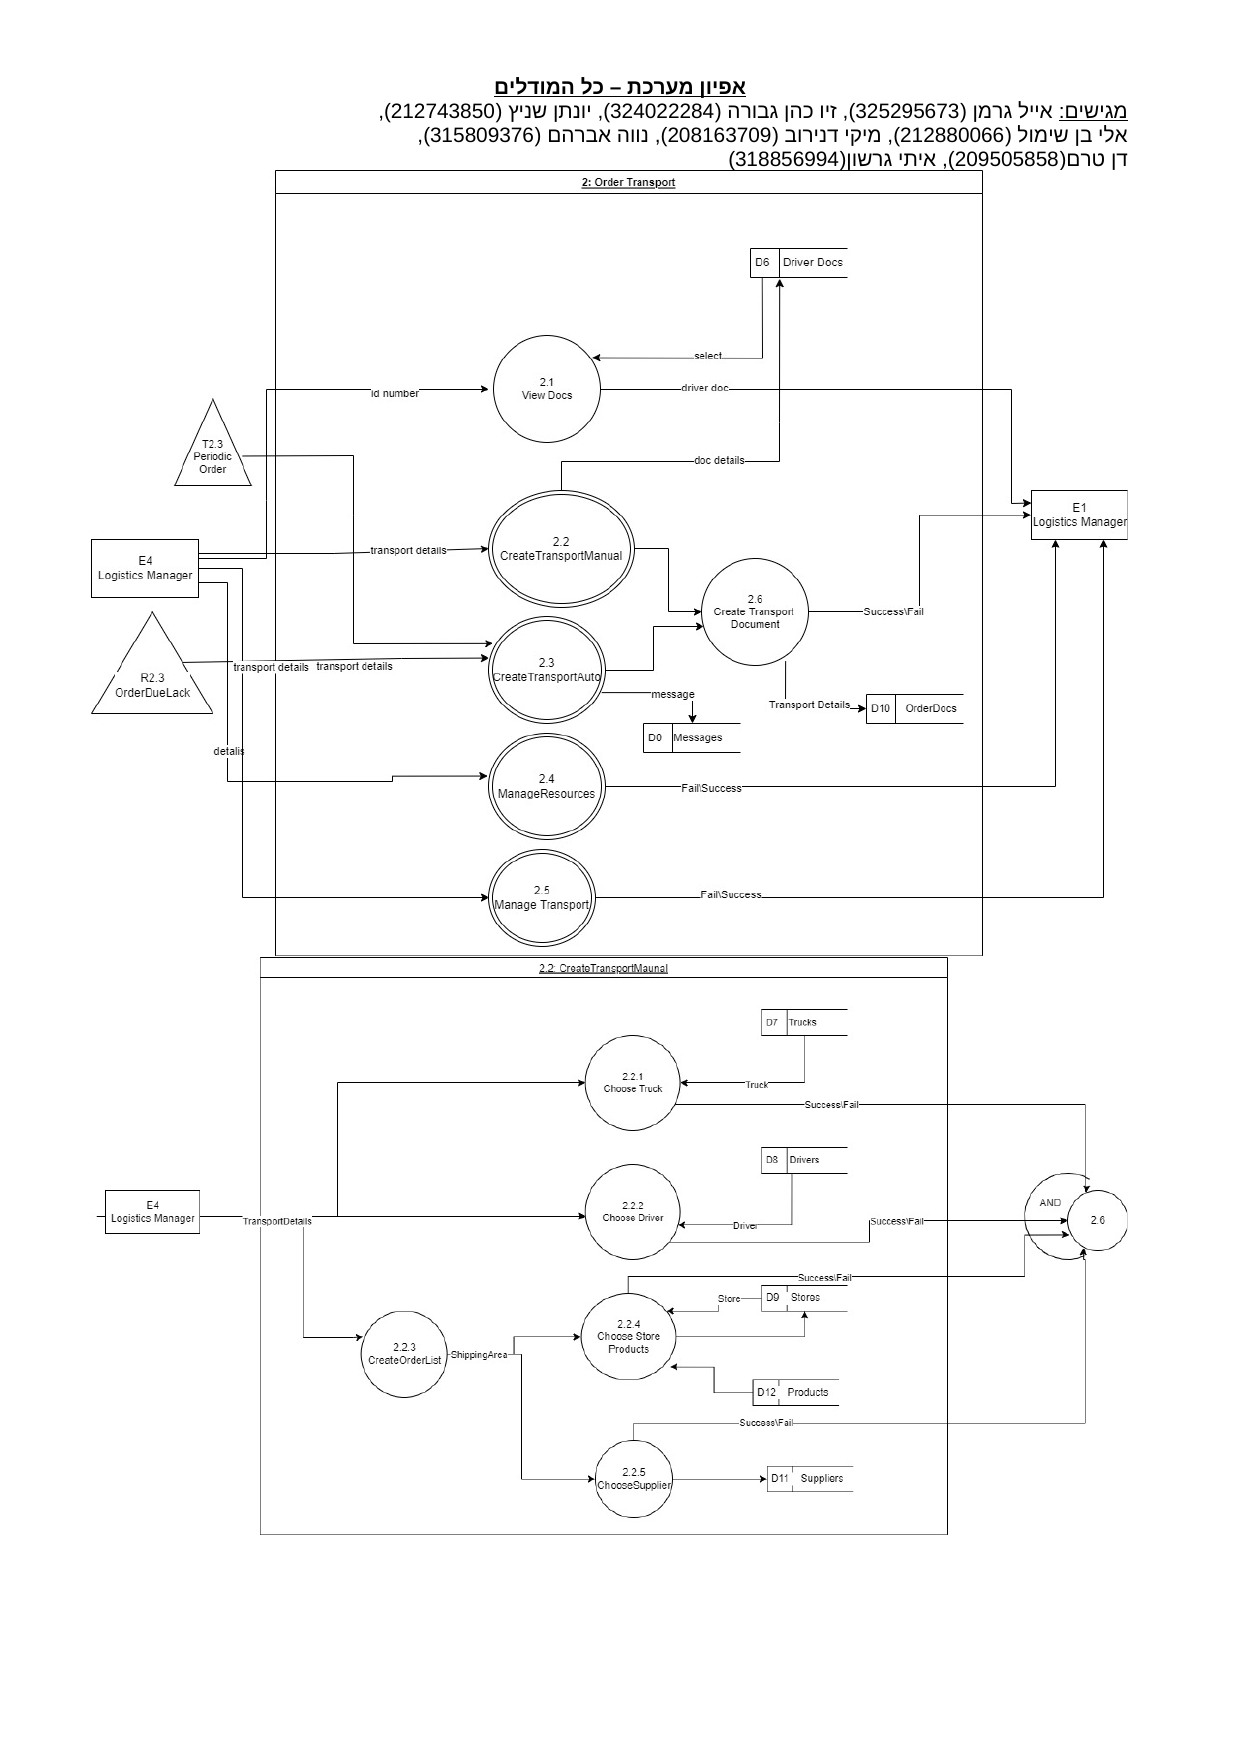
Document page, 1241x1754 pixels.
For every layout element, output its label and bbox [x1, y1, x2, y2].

picture [90, 957, 1128, 1535]
picture [91, 170, 1128, 956]
